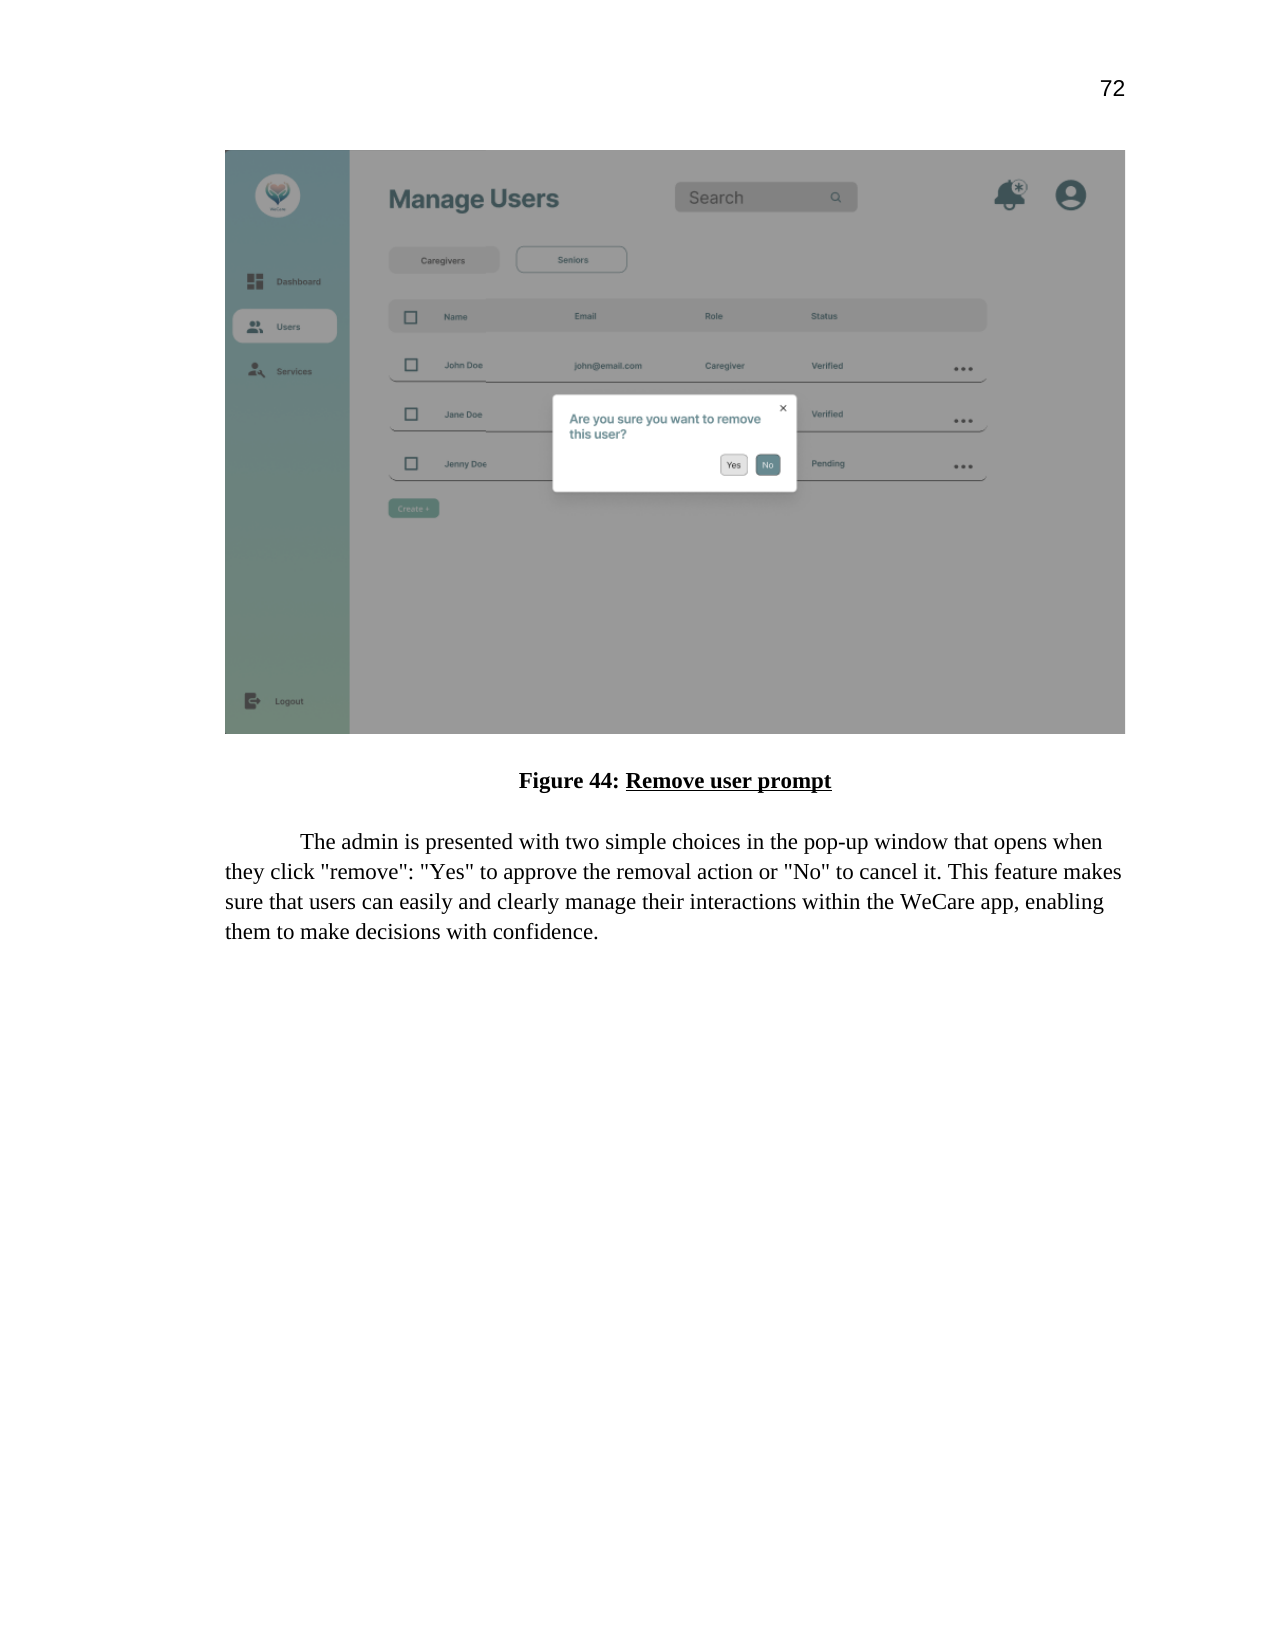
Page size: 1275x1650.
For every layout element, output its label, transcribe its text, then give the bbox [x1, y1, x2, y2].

text The admin is presented with two simple choices in the pop-up window that opens when they click "remove": "Yes" to approve the removal action or "No" to cancel it. This feature makes sure that users can easily and clearly manage their interactions within the WeCare app, enabling them to make decisions with confidence. [225, 828, 1125, 945]
picture [225, 150, 1125, 734]
text Figure 44: Remove user prompt [225, 767, 1125, 794]
